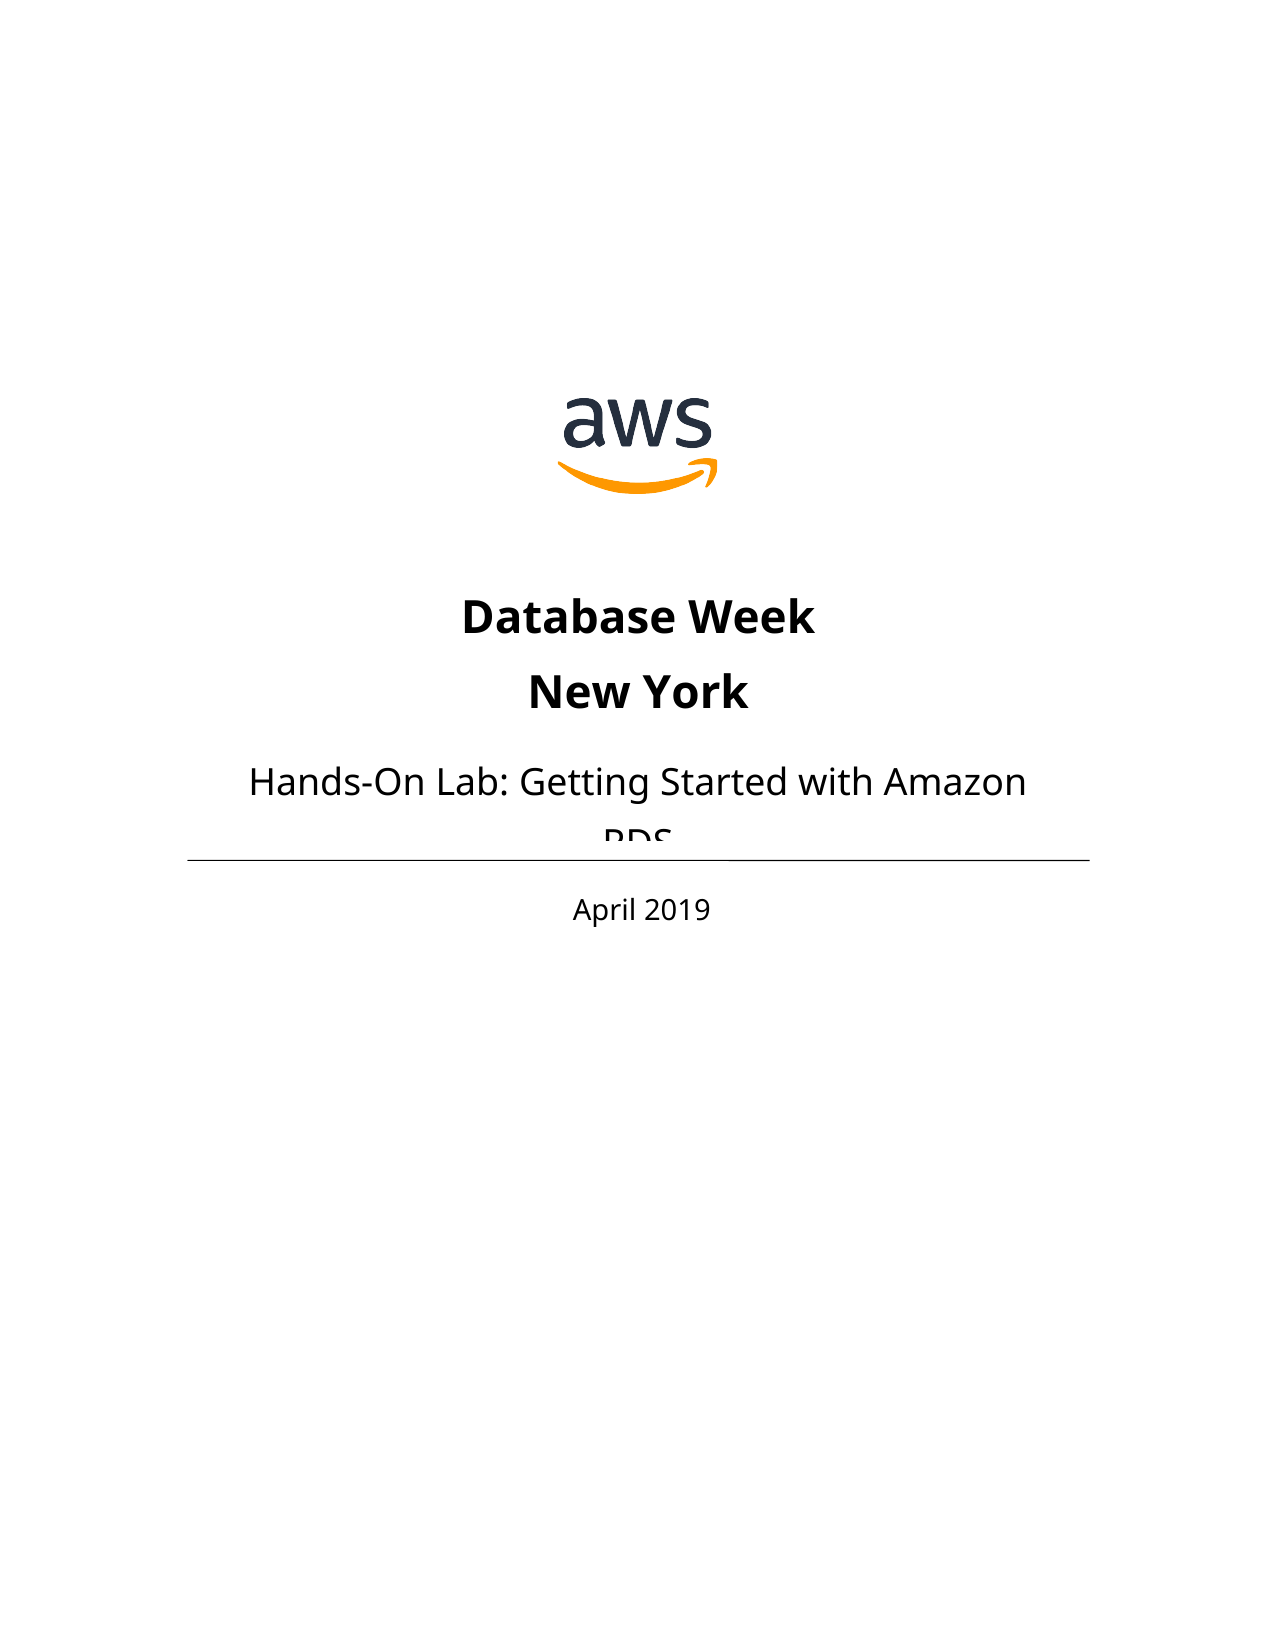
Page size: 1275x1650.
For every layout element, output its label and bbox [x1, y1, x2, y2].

picture [557, 398, 718, 494]
